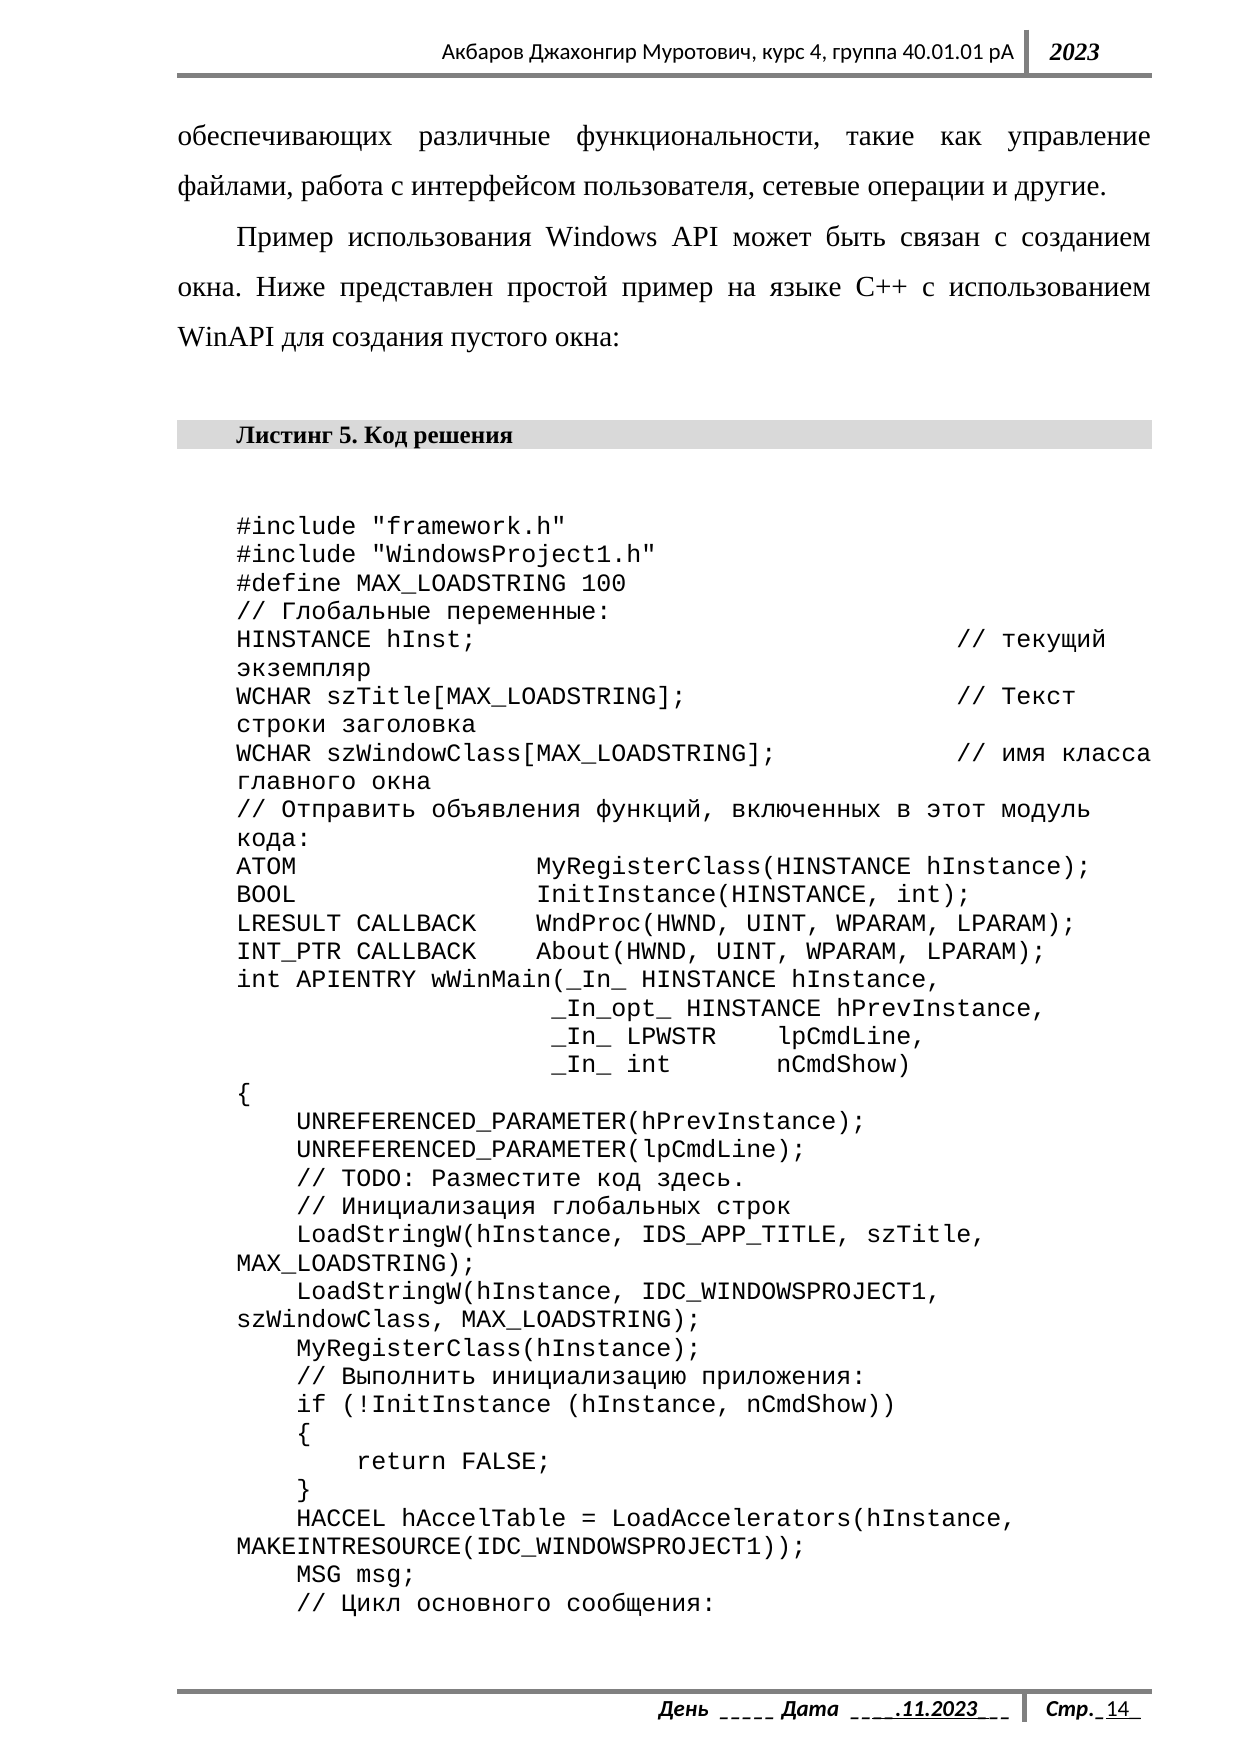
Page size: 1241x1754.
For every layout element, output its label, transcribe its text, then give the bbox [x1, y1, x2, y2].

text // Глобальные переменные: [236, 598, 1152, 627]
text _In_ int nCmdShow) [236, 1052, 1152, 1080]
text _In_opt_ HINSTANCE hPrevInstance, [236, 995, 1152, 1023]
text MSG msg; [236, 1562, 1152, 1590]
text _In_ LPWSTR lpCmdLine, [236, 1023, 1152, 1052]
text Пример использования Windows API может быть связан с созданием окна. Ниже представлен простой пример на языке C++ с использованием WinAPI для создания пустого окна: [177, 219, 1152, 269]
text // Цикл основного сообщения: [236, 1590, 1152, 1618]
text Листинг 5. Код решения [177, 420, 1152, 449]
text // Инициализация глобальных строк [236, 1193, 1152, 1222]
text BOOL InitInstance(HINSTANCE, int); [236, 882, 1152, 910]
text LRESULT CALLBACK WndProc(HWND, UINT, WPARAM, LPARAM); [236, 910, 1152, 938]
text UNREFERENCED_PARAMETER(lpCmdLine); [236, 1137, 1152, 1165]
text #include "WindowsProject1.h" [236, 542, 1152, 570]
text UNREFERENCED_PARAMETER(hPrevInstance); [236, 1108, 1152, 1137]
text { [236, 1420, 1152, 1448]
text int APIENTRY wWinMain(_In_ HINSTANCE hInstance, [236, 967, 1152, 995]
text WCHAR szWindowClass[MAX_LOADSTRING]; // имя класса главного окна [236, 740, 1152, 797]
text #include "framework.h" [236, 513, 1152, 542]
text INT_PTR CALLBACK About(HWND, UINT, WPARAM, LPARAM); [236, 938, 1152, 967]
text } [236, 1477, 1152, 1505]
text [177, 118, 1152, 202]
text // TODO: Разместите код здесь. [236, 1165, 1152, 1193]
text { [236, 1080, 1152, 1108]
text LoadStringW(hInstance, IDS_APP_TITLE, szTitle, MAX_LOADSTRING); [236, 1222, 1152, 1278]
text WCHAR szTitle[MAX_LOADSTRING]; // Текст строки заголовка [236, 683, 1152, 740]
text Пример использования Windows API может быть связан с созданием окна. Ниже представлен простой пример на языке C++ с использованием WinAPI для создания пустого окна: [177, 303, 1152, 353]
text if (!InitInstance (hInstance, nCmdShow)) [236, 1392, 1152, 1420]
text HINSTANCE hInst; // текущий экземпляр [236, 627, 1152, 683]
text LoadStringW(hInstance, IDC_WINDOWSPROJECT1, szWindowClass, MAX_LOADSTRING); [236, 1278, 1152, 1335]
text HACCEL hAccelTable = LoadAccelerators(hInstance, MAKEINTRESOURCE(IDC_WINDOWSPROJECT1)); [236, 1505, 1152, 1562]
text ATOM MyRegisterClass(HINSTANCE hInstance); [236, 853, 1152, 882]
text return FALSE; [236, 1448, 1152, 1477]
text // Выполнить инициализацию приложения: [236, 1363, 1152, 1392]
text // Отправить объявления функций, включенных в этот модуль кода: [236, 797, 1152, 853]
text #define MAX_LOADSTRING 100 [236, 570, 1152, 598]
text MyRegisterClass(hInstance); [236, 1335, 1152, 1363]
